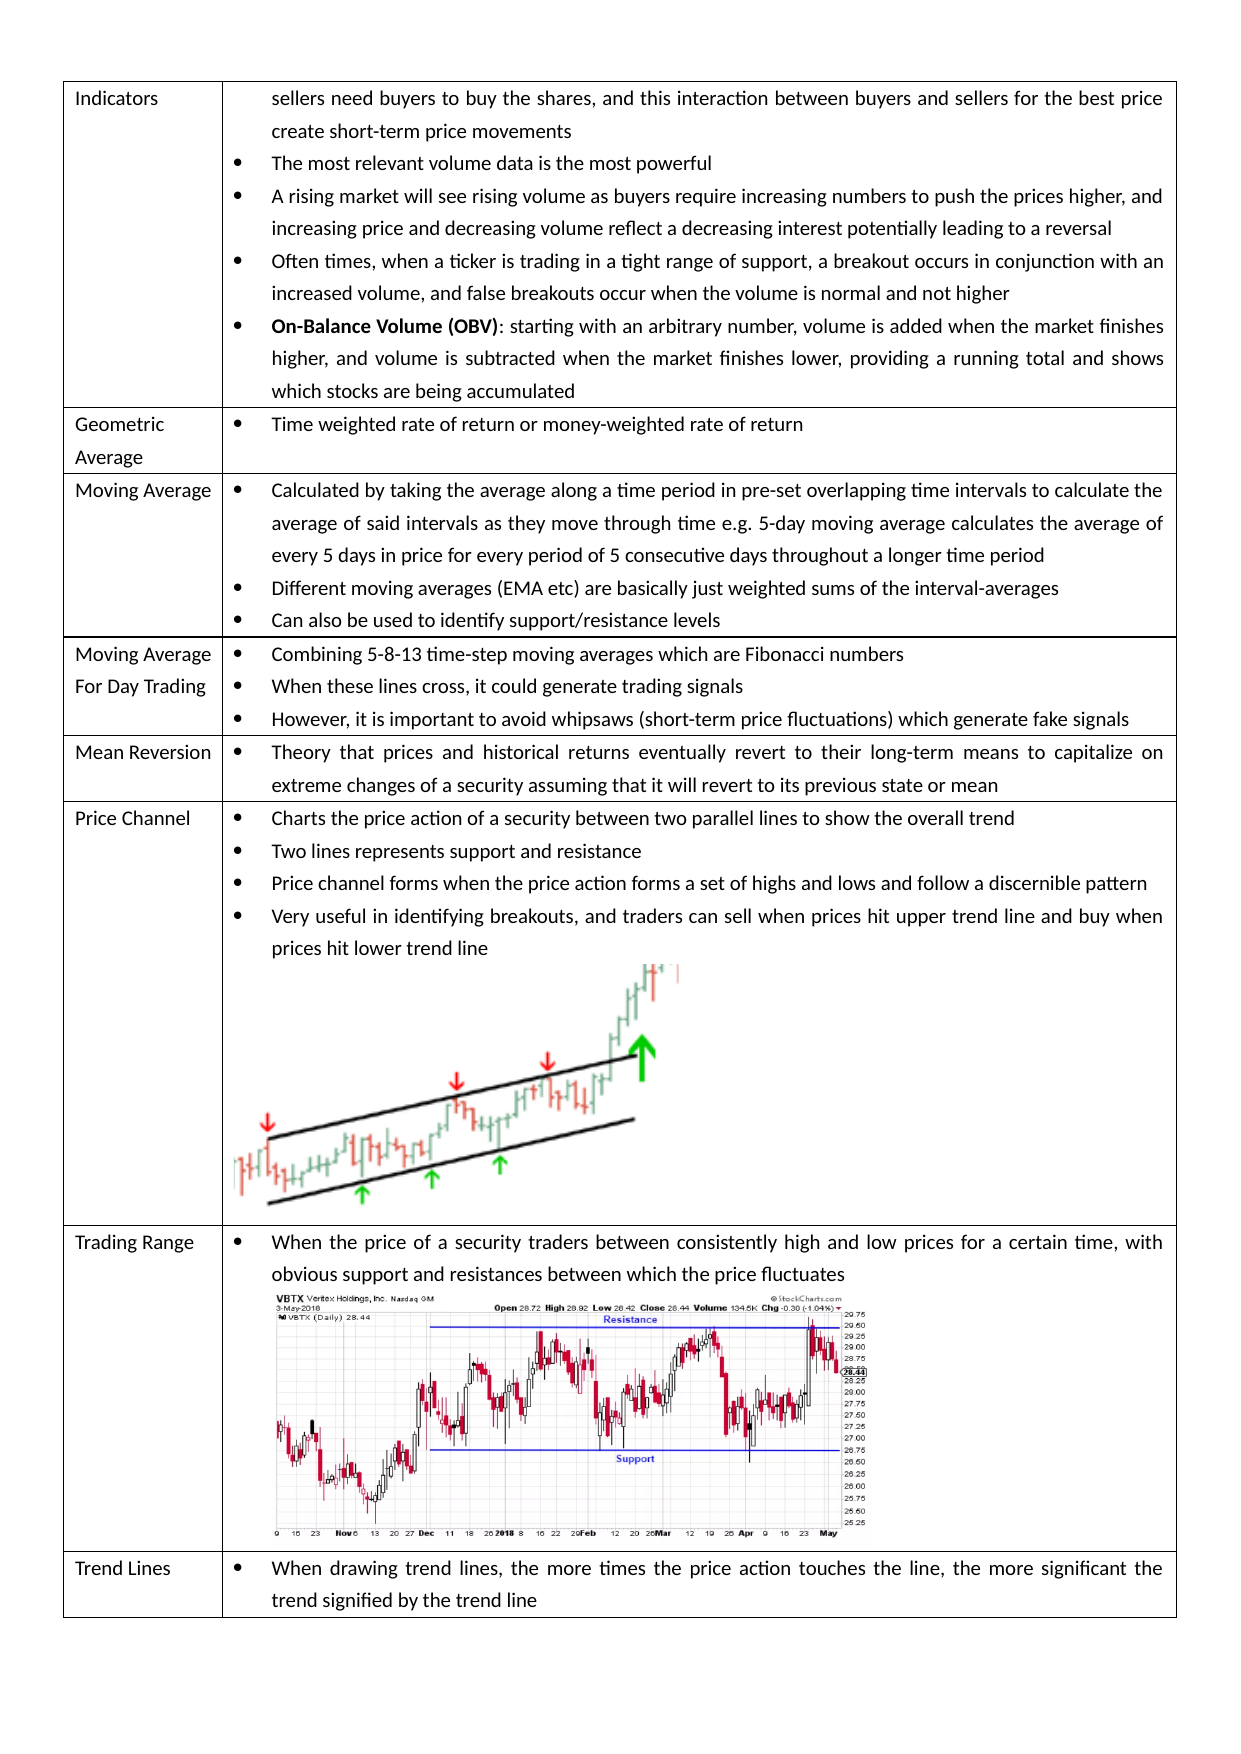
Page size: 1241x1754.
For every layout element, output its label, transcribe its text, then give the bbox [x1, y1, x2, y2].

table_cell Trend Lines [64, 1552, 222, 1617]
table_cell Price Channel [64, 802, 222, 1224]
table_cell Moving Average For Day Trading [64, 638, 222, 735]
table_cell Moving Average [64, 474, 222, 636]
table_cell Calculated by taking the average along a time period in pre-set overlapping time intervals to calculate the average of said intervals as they move through time e.g. 5-day moving average calculates the average of every 5 days in price for every period of 5 consecutive days throughout a longer time period Different moving averages (EMA etc) are basically just weighted sums of the interval-averages Can also be used to identify support/resistance levels [223, 474, 1176, 636]
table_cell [223, 1552, 1176, 1617]
table_cell Trading Range [64, 1226, 222, 1551]
table_cell Geometric Average [64, 408, 222, 473]
table_cell When the price of a security traders between consistently high and low prices for a certain time, with obvious support and resistances between which the price fluctuates [223, 1226, 1176, 1551]
picture [233, 964, 679, 1216]
table_cell Volume Indicators [64, 82, 222, 407]
table_cell Theory that prices and historical returns eventually revert to their long-term means to capitalize on extreme changes of a security assuming that it will revert to its previous state or mean [223, 736, 1176, 801]
picture [271, 1290, 873, 1545]
table_cell Combining 5-8-13 time-step moving averages which are Fibonacci numbers When these lines cross, it could generate trading signals However, it is important to avoid whipsaws (short-term price fluctuations) which generate fake signals [223, 638, 1176, 735]
table_cell Time weighted rate of return or money-weighted rate of return [223, 408, 1176, 473]
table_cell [223, 82, 1176, 407]
table_cell Charts the price action of a security between two parallel lines to show the overall trend Two lines represents support and resistance Price channel forms when the price action forms a set of highs and lows and follow a discernible pattern Very useful in identifying breakouts, and traders can sell when prices hit upper trend line and buy when prices hit lower trend line [223, 802, 1176, 1224]
table_cell Mean Reversion [64, 736, 222, 801]
